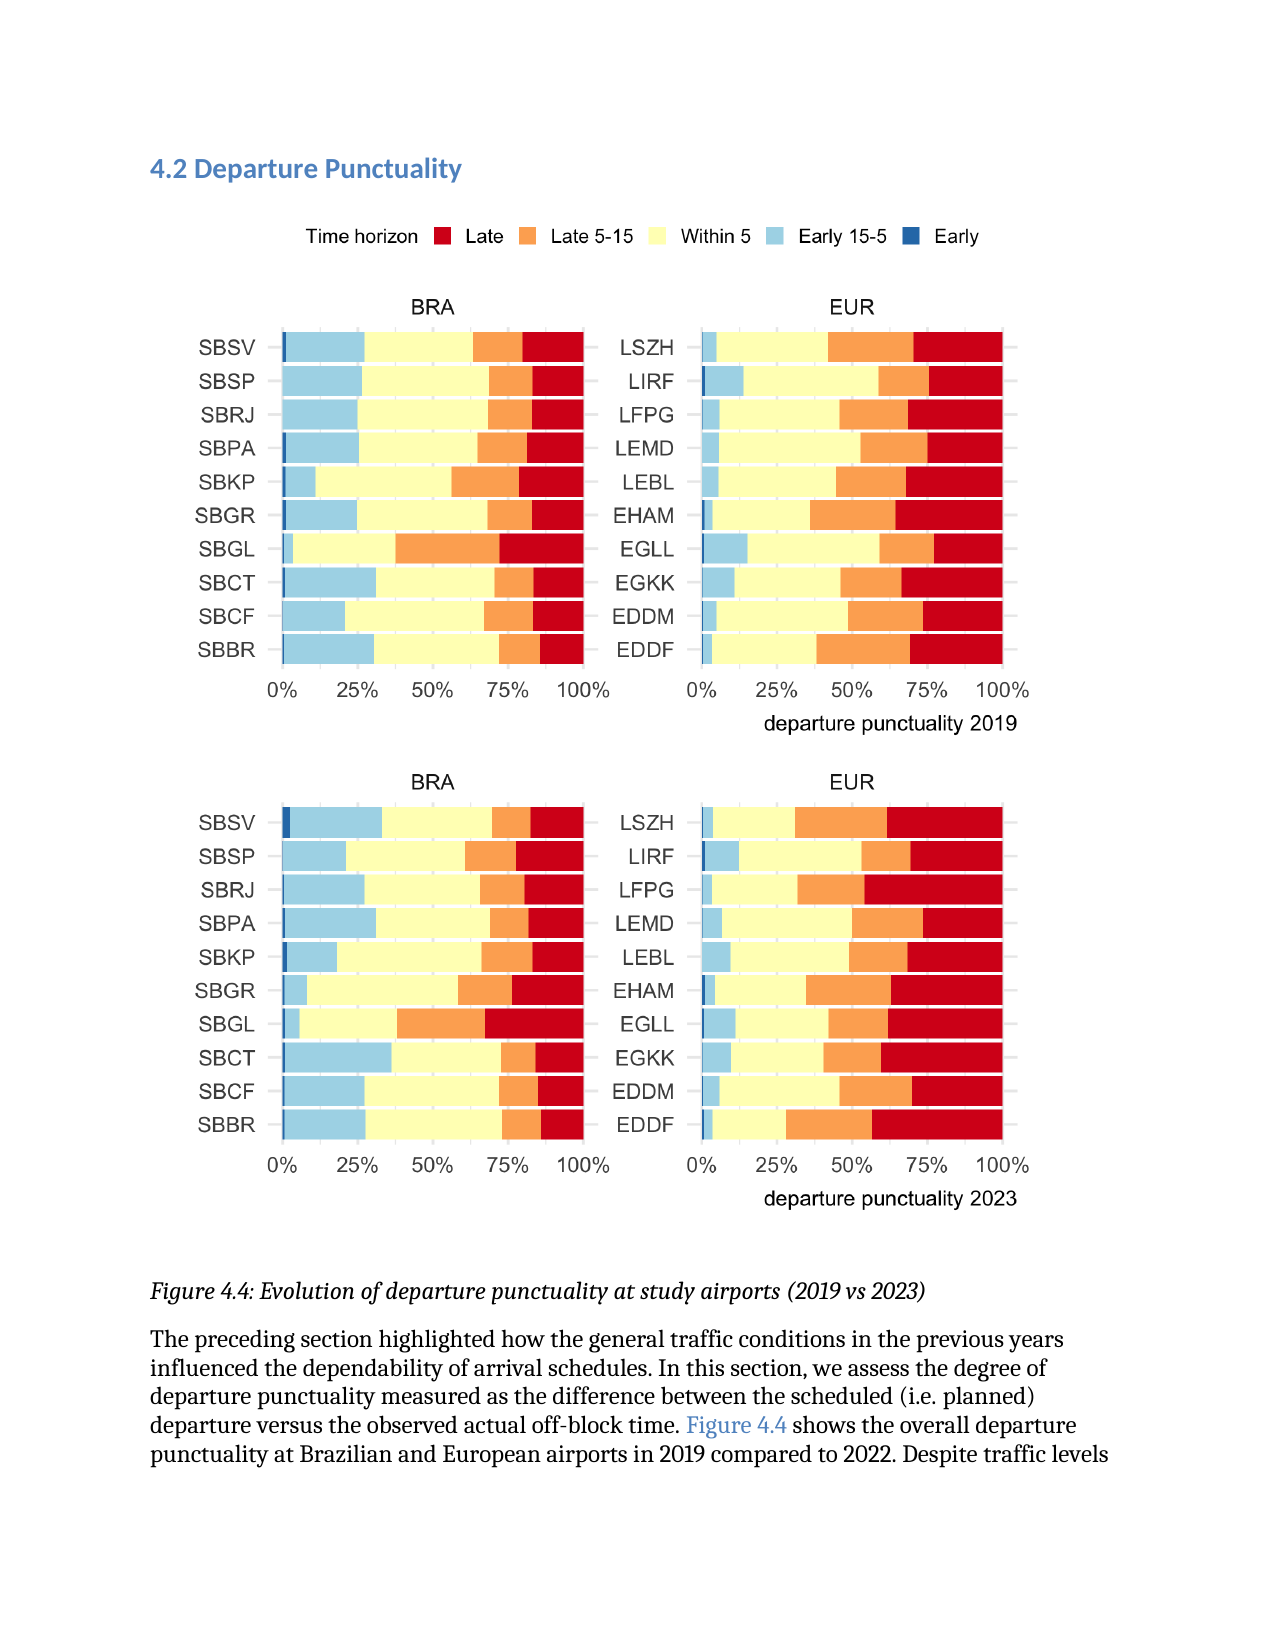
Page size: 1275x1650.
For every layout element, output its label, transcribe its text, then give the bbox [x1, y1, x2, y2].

text Figure 4.4: Evolution of departure punctuality at study airports (2019 vs 2023) [150, 1277, 1125, 1306]
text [150, 1325, 1125, 1468]
picture [168, 185, 1044, 1236]
table_header [139, 186, 1094, 1256]
subtitle 4.2 Departure Punctuality [150, 150, 1125, 186]
